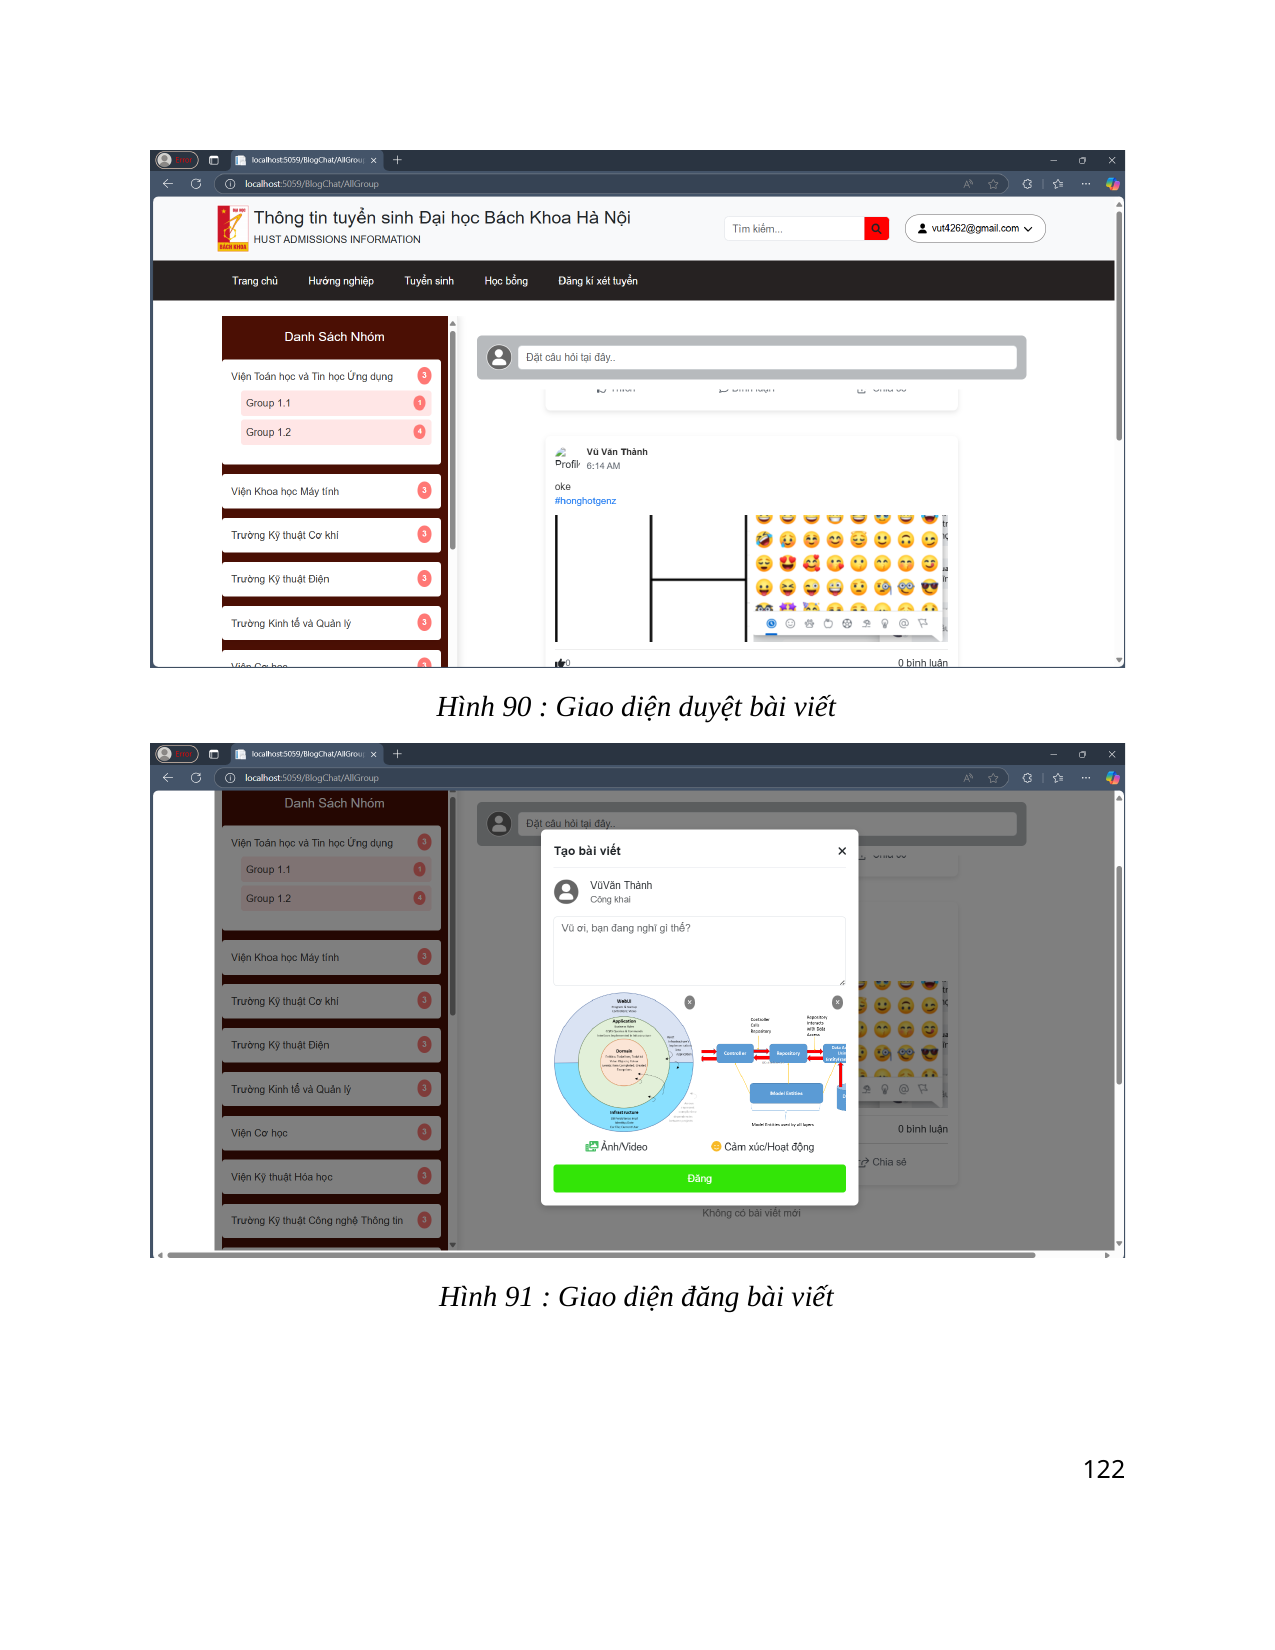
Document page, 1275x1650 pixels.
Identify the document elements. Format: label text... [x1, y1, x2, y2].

text Hình 90 : Giao diện duyệt bài viết [150, 689, 1125, 722]
text Hình 91 : Giao diện đăng bài viết [150, 1279, 1125, 1313]
picture [150, 743, 1125, 1258]
picture [150, 150, 1125, 668]
